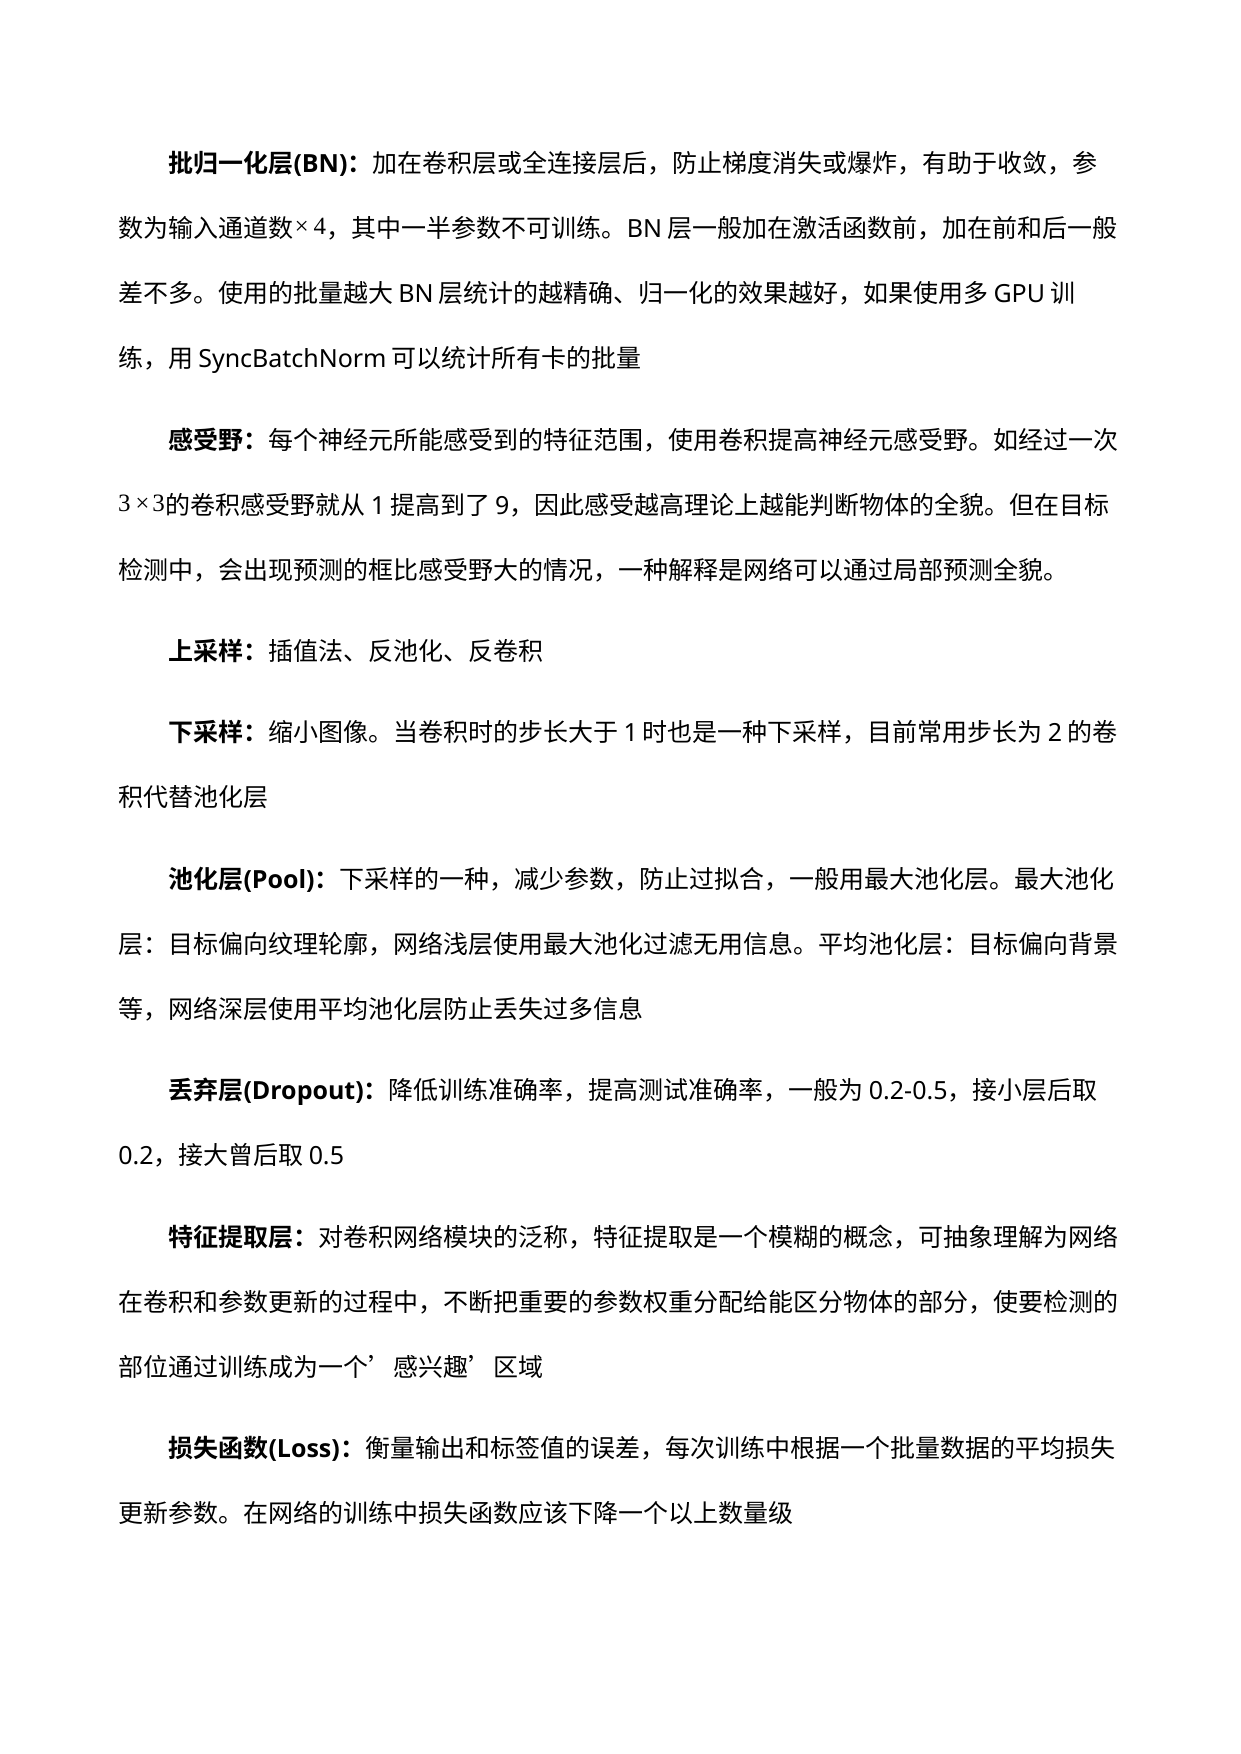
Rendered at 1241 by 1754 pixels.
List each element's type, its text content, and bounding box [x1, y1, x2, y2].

text 下采样：缩小图像。当卷积时的步长大于1时也是一种下采样，目前常用步长为2的卷积代替池化层 [118, 698, 1122, 828]
text 特征提取层：对卷积网络模块的泛称，特征提取是一个模糊的概念，可抽象理解为网络在卷积和参数更新的过程中，不断把重要的参数权重分配给能区分物体的部分，使要检测的部位通过训练成为一个’感兴趣’区域 [118, 1203, 1122, 1398]
text 批归一化层(BN)：加在卷积层或全连接层后，防止梯度消失或爆炸，有助于收敛，参数为输入通道数，其中一半参数不可训练。BN层一般加在激活函数前，加在前和后一般差不多。使用的批量越大BN层统计的越精确、归一化的效果越好，如果使用多GPU训练，用SyncBatchNorm可以统计所有卡的批量 [118, 129, 1122, 389]
text 池化层(Pool)：下采样的一种，减少参数，防止过拟合，一般用最大池化层。最大池化层：目标偏向纹理轮廓，网络浅层使用最大池化过滤无用信息。平均池化层：目标偏向背景等，网络深层使用平均池化层防止丢失过多信息 [118, 845, 1122, 1040]
text 感受野：每个神经元所能感受到的特征范围，使用卷积提高神经元感受野。如经过一次的卷积感受野就从1提高到了9，因此感受越高理论上越能判断物体的全貌。但在目标检测中，会出现预测的框比感受野大的情况，一种解释是网络可以通过局部预测全貌。 [118, 406, 1122, 601]
text 损失函数(Loss)：衡量输出和标签值的误差，每次训练中根据一个批量数据的平均损失更新参数。在网络的训练中损失函数应该下降一个以上数量级 [118, 1414, 1122, 1544]
text 丢弃层(Dropout)：降低训练准确率，提高测试准确率，一般为0.2-0.5，接小层后取0.2，接大曾后取0.5 [118, 1056, 1122, 1186]
text 上采样：插值法、反池化、反卷积 [118, 617, 1122, 682]
